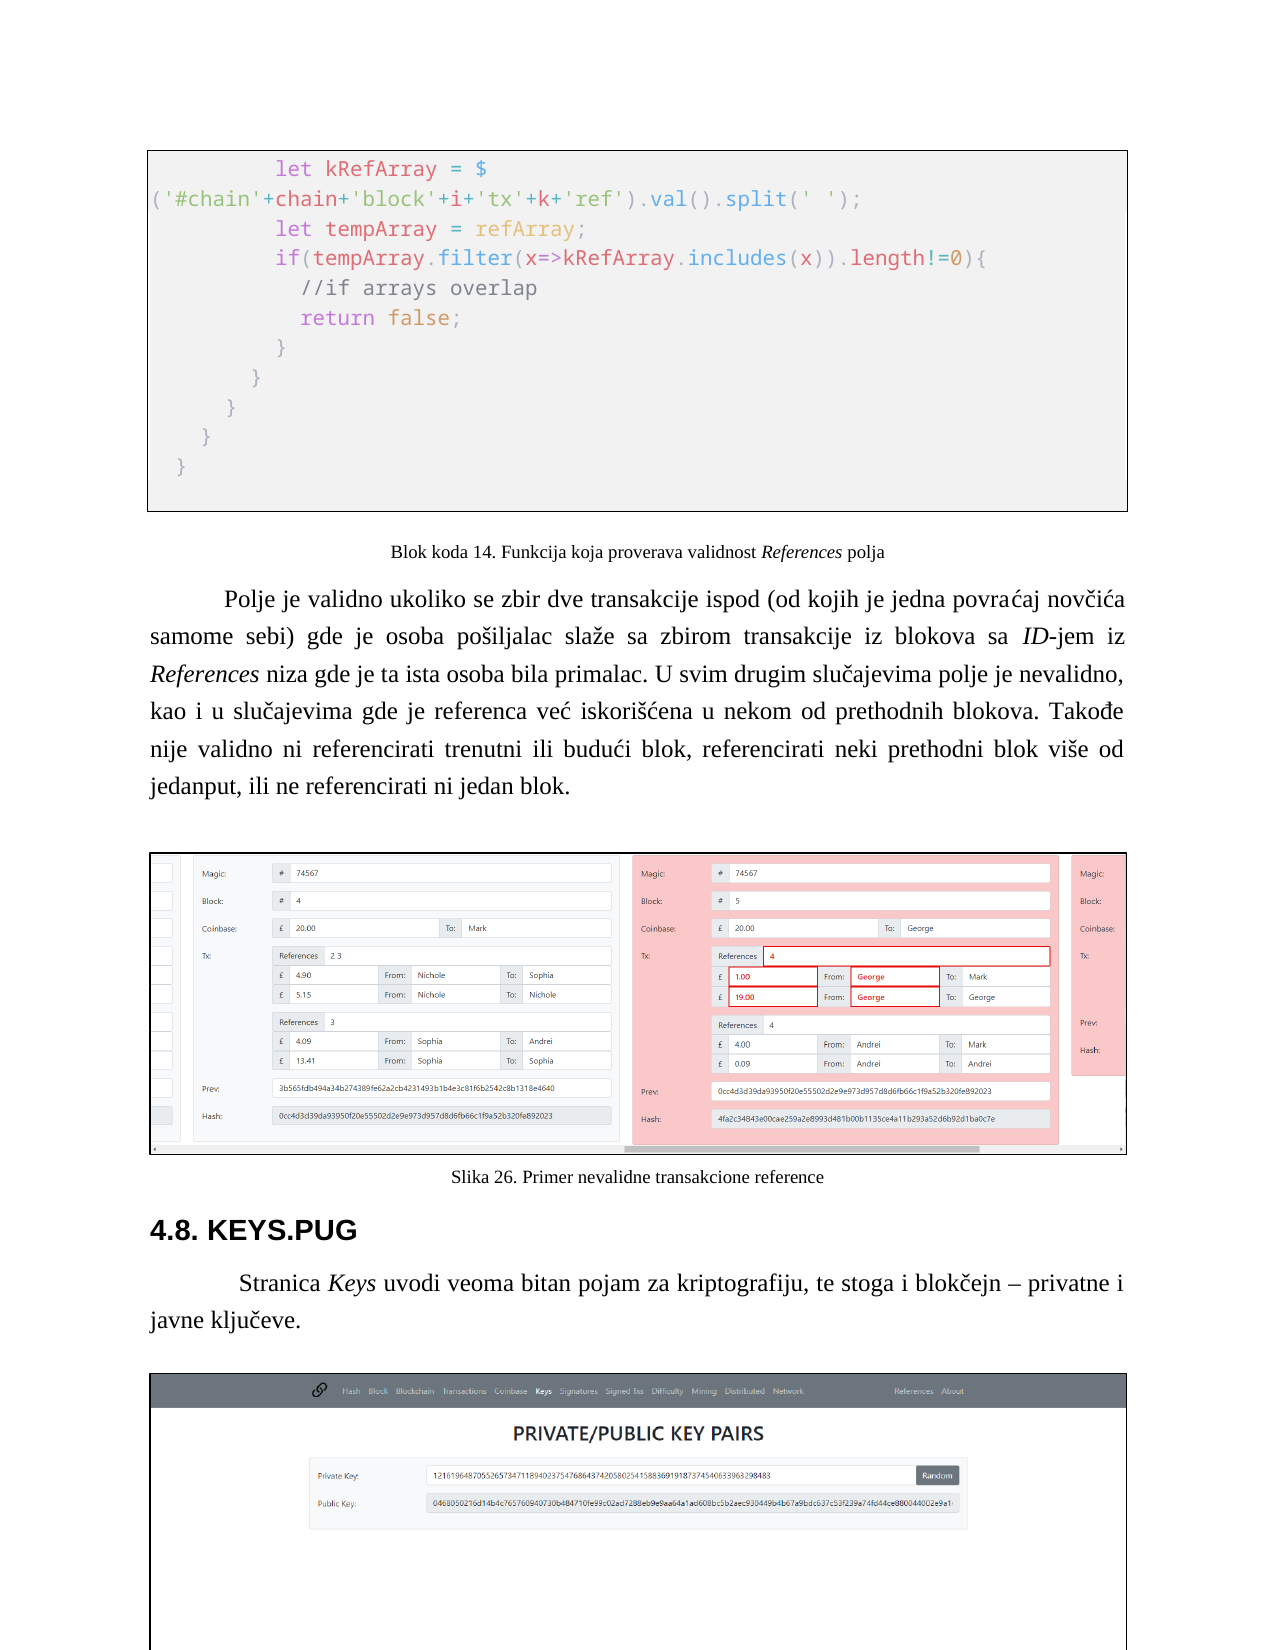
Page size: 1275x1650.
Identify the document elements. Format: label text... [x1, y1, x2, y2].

text //if arrays overlap [150, 272, 1125, 302]
picture [151, 854, 1126, 1154]
text } [150, 391, 1125, 420]
text } [150, 331, 1125, 361]
text } [150, 420, 1125, 450]
picture [151, 1374, 1126, 1650]
text Blok koda . Funkcija koja proverava validnost References polja [150, 525, 1125, 562]
text } [150, 450, 1125, 477]
subtitle Keys.pug [150, 1201, 1125, 1247]
text } [150, 361, 1125, 391]
text let kRefArray = $('#chain'+chain+'block'+i+'tx'+k+'ref').val().split(' '); [148, 151, 1127, 212]
text let tempArray = refArray; [150, 212, 1125, 242]
text Stranica Keys uvodi veoma bitan pojam za kriptografiju, te stoga i blokčejn – privatne i javne ključeve. [150, 1259, 1125, 1334]
text return false; [150, 302, 1125, 331]
text if(tempArray.filter(x=>kRefArray.includes(x)).length!=0){ [150, 242, 1125, 272]
text Polje je validno ukoliko se zbir dve transakcije ispod (od kojih je jedna povraćaj novčića samome sebi) gde je osoba pošiljalac slaže sa zbirom transakcije iz blokova sa ID-jem iz References niza gde je ta ista osoba bila primalac. U svim drugim slučajevima polje je nevalidno, kao i u slučajevima gde je referenca već iskorišćena u nekom od prethodnih blokova. Takođe nije validno ni referencirati trenutni ili budući blok, referencirati neki prethodni blok više od jedanput, ili ne referencirati ni jedan blok. [150, 575, 1125, 800]
